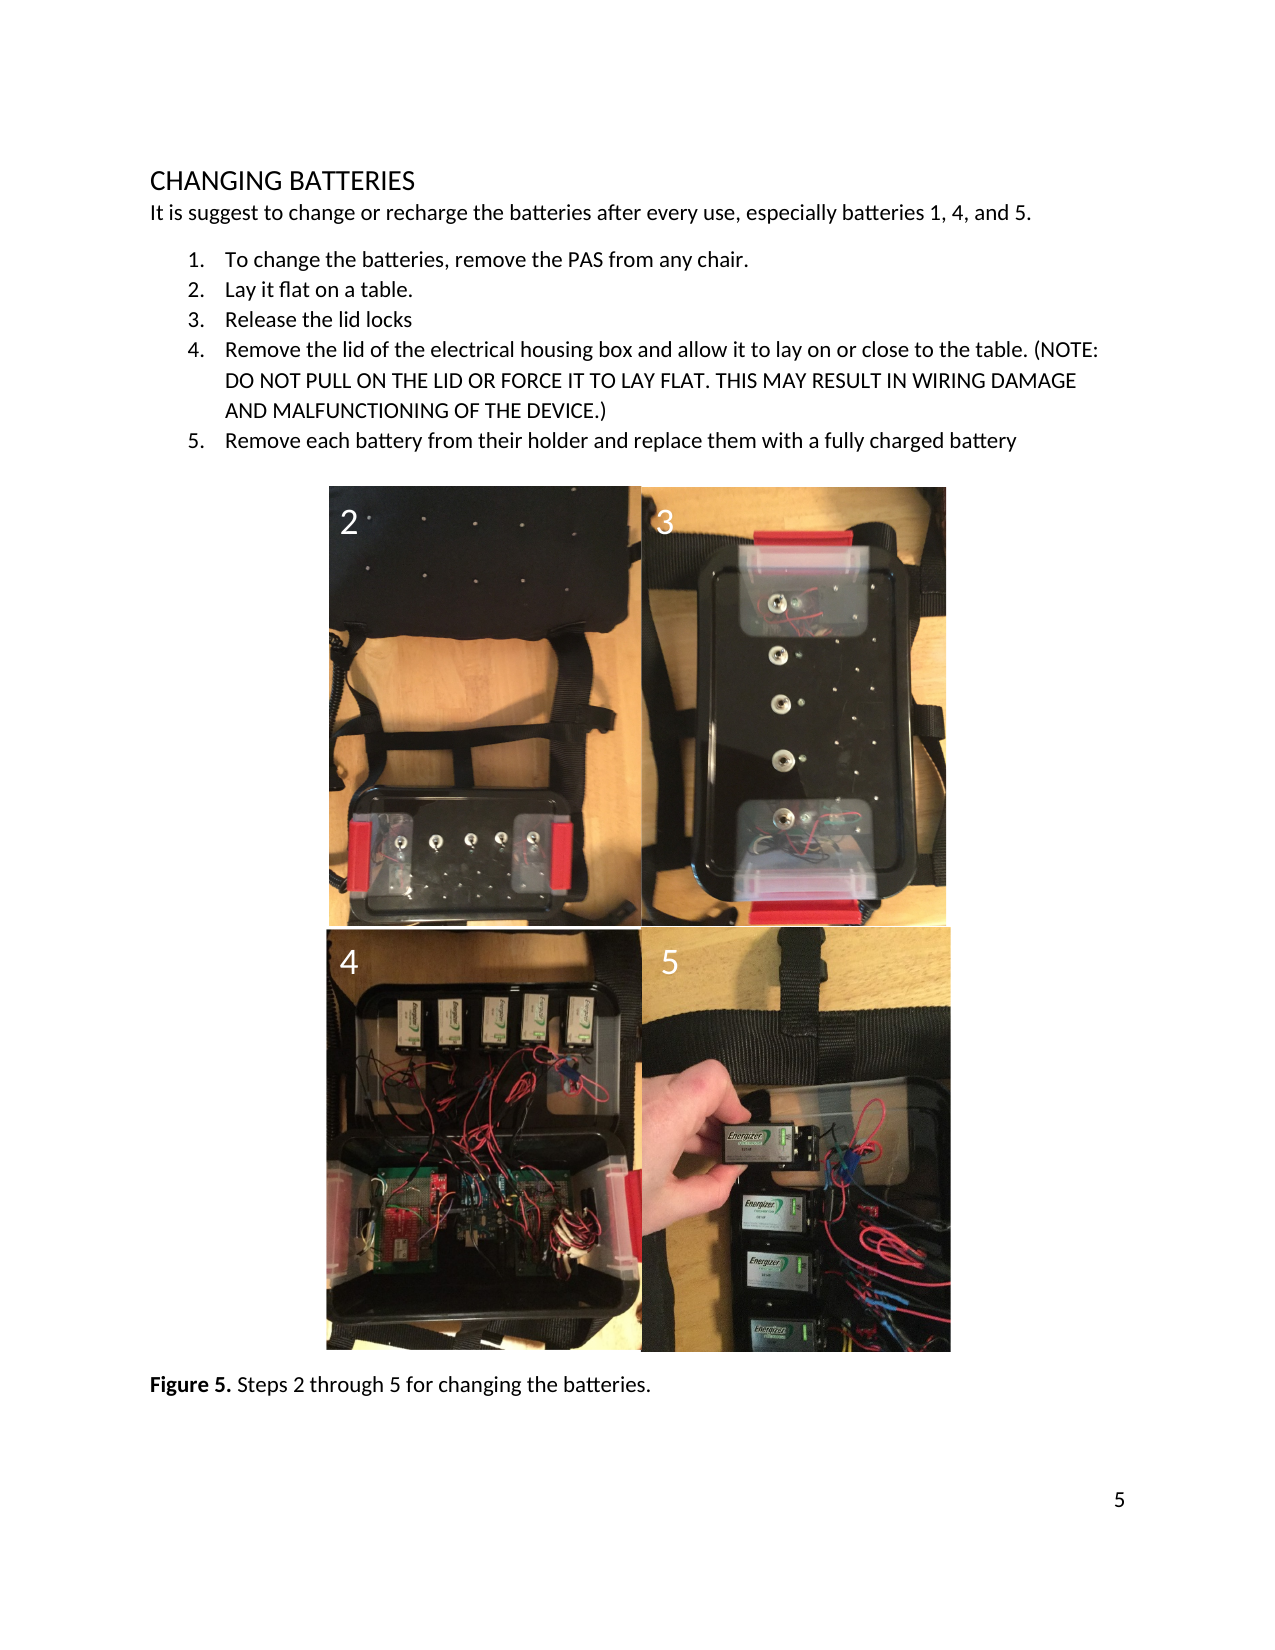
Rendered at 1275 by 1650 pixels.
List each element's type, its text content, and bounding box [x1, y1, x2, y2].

picture [329, 486, 947, 926]
list Lay it flat on a table. [187, 275, 1125, 303]
picture [327, 927, 951, 1352]
text It is suggest to change or recharge the batteries after every use, especially batteries 1, 4, and 5. [150, 198, 1125, 226]
subtitle Changing Batteries [150, 162, 1125, 198]
list Release the lid locks [187, 305, 1125, 333]
list To change the batteries, remove the PAS from any chair. [187, 245, 1125, 273]
list Remove each battery from their holder and replace them with a fully charged battery [187, 426, 1125, 454]
list Remove the lid of the electrical housing box and allow it to lay on or close to the table. (NOTE: DO NOT PULL ON THE LID OR FORCE IT TO LAY FLAT. THIS MAY RESULT IN WIRING DAMAGE AND MALFUNCTIONING OF THE DEVICE.) [187, 336, 1125, 424]
text Figure 5. Steps 2 through 5 for changing the batteries. [150, 1370, 1125, 1398]
